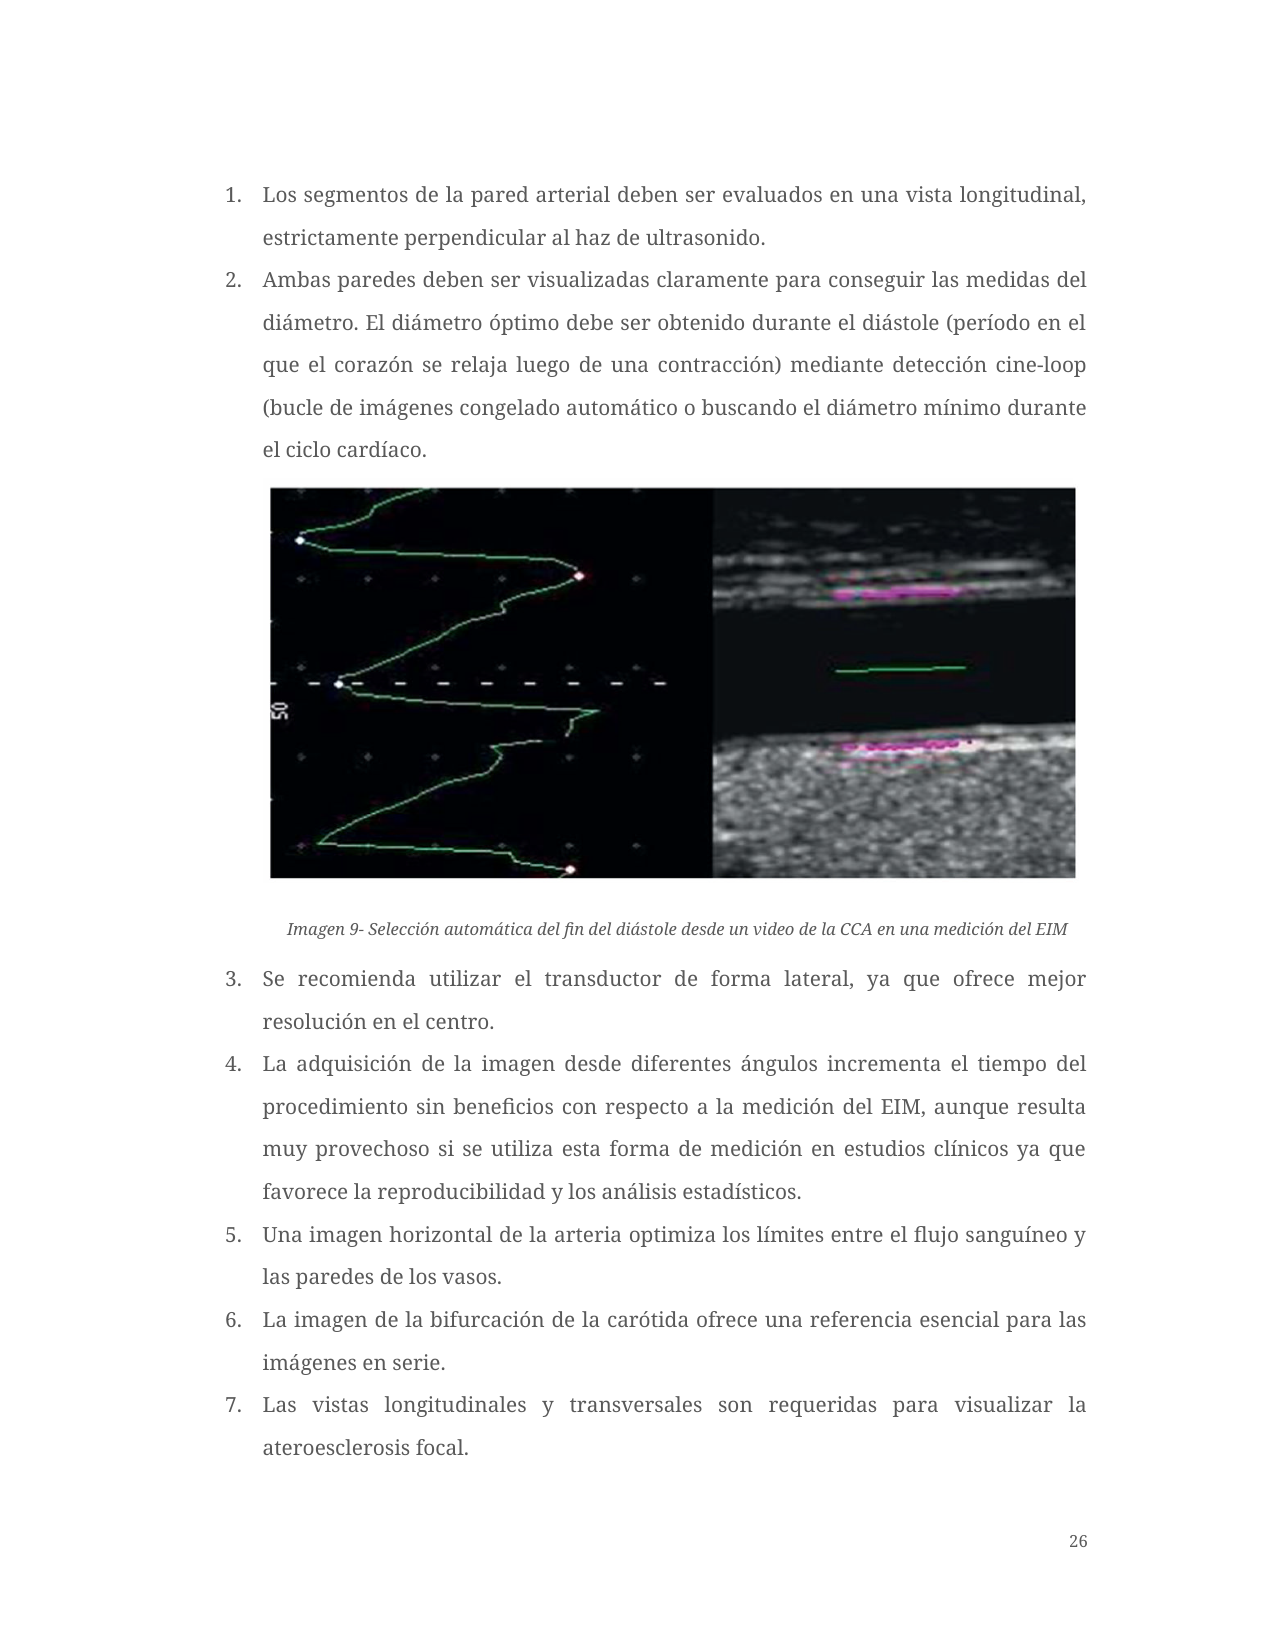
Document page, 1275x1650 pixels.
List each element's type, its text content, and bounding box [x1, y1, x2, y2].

list Las vistas longitudinales y transversales son requeridas para visualizar la ateroesclerosis focal. [225, 1390, 1087, 1461]
list Una imagen horizontal de la arteria optimiza los límites entre el flujo sanguíneo y las paredes de los vasos. [225, 1220, 1087, 1291]
picture [262, 478, 1083, 883]
list La imagen de la bifurcación de la carótida ofrece una referencia esencial para las imágenes en serie. [225, 1305, 1087, 1376]
list Los segmentos de la pared arterial deben ser evaluados en una vista longitudinal, estrictamente perpendicular al haz de ultrasonido. [225, 180, 1087, 251]
list La adquisición de la imagen desde diferentes ángulos incrementa el tiempo del procedimiento sin beneficios con respecto a la medición del EIM, aunque resulta muy provechoso si se utiliza esta forma de medición en estudios clínicos ya que favorece la reproducibilidad y los análisis estadísticos. [225, 1049, 1087, 1206]
list Ambas paredes deben ser visualizadas claramente para conseguir las medidas del diámetro. El diámetro óptimo debe ser obtenido durante el diástole (período en el que el corazón se relaja luego de una contracción) mediante detección cine-loop (bucle de imágenes congelado automático o buscando el diámetro mínimo durante el ciclo cardíaco. [225, 265, 1087, 464]
text Imagen 9- Selección automática del fin del diástole desde un video de la CCA en una medición del EIM [187, 918, 1087, 940]
list Se recomienda utilizar el transductor de forma lateral, ya que ofrece mejor resolución en el centro. [225, 964, 1087, 1035]
